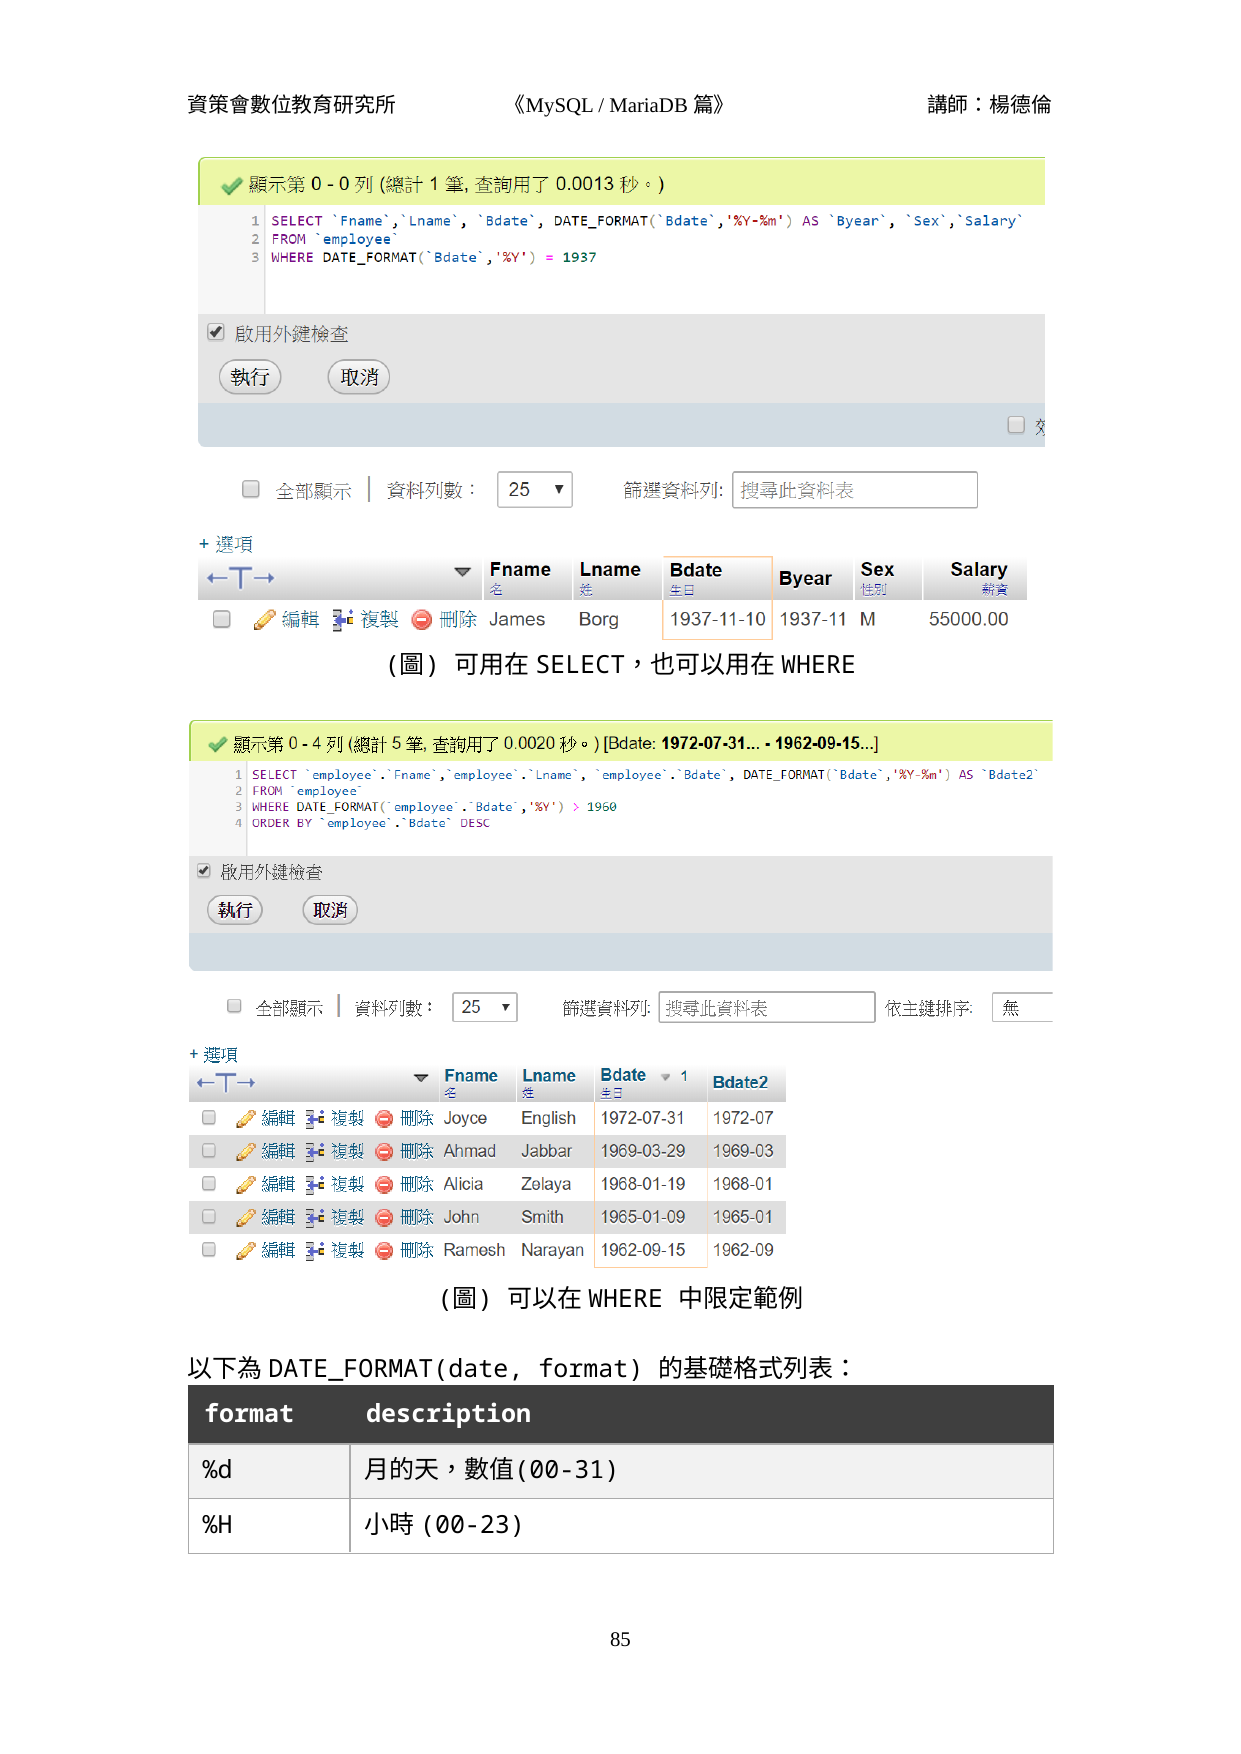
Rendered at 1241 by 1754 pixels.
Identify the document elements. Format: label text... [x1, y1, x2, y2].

text (圖) 可以在 WHERE 中限定範例 [187, 1279, 1053, 1315]
table_header format [189, 1387, 349, 1443]
table_cell %d [189, 1445, 349, 1498]
table_cell 小時 (00-23) [351, 1499, 1053, 1552]
picture [195, 150, 1045, 645]
picture [187, 715, 1053, 1279]
text 以下為 DATE_FORMAT(date, format) 的基礎格式列表： [187, 1349, 1053, 1385]
text (圖) 可用在 SELECT，也可以用在 WHERE [187, 645, 1053, 681]
table_cell %H [189, 1499, 349, 1552]
table_header description [351, 1387, 1053, 1443]
table_cell 月的天，數值(00-31) [351, 1445, 1053, 1498]
